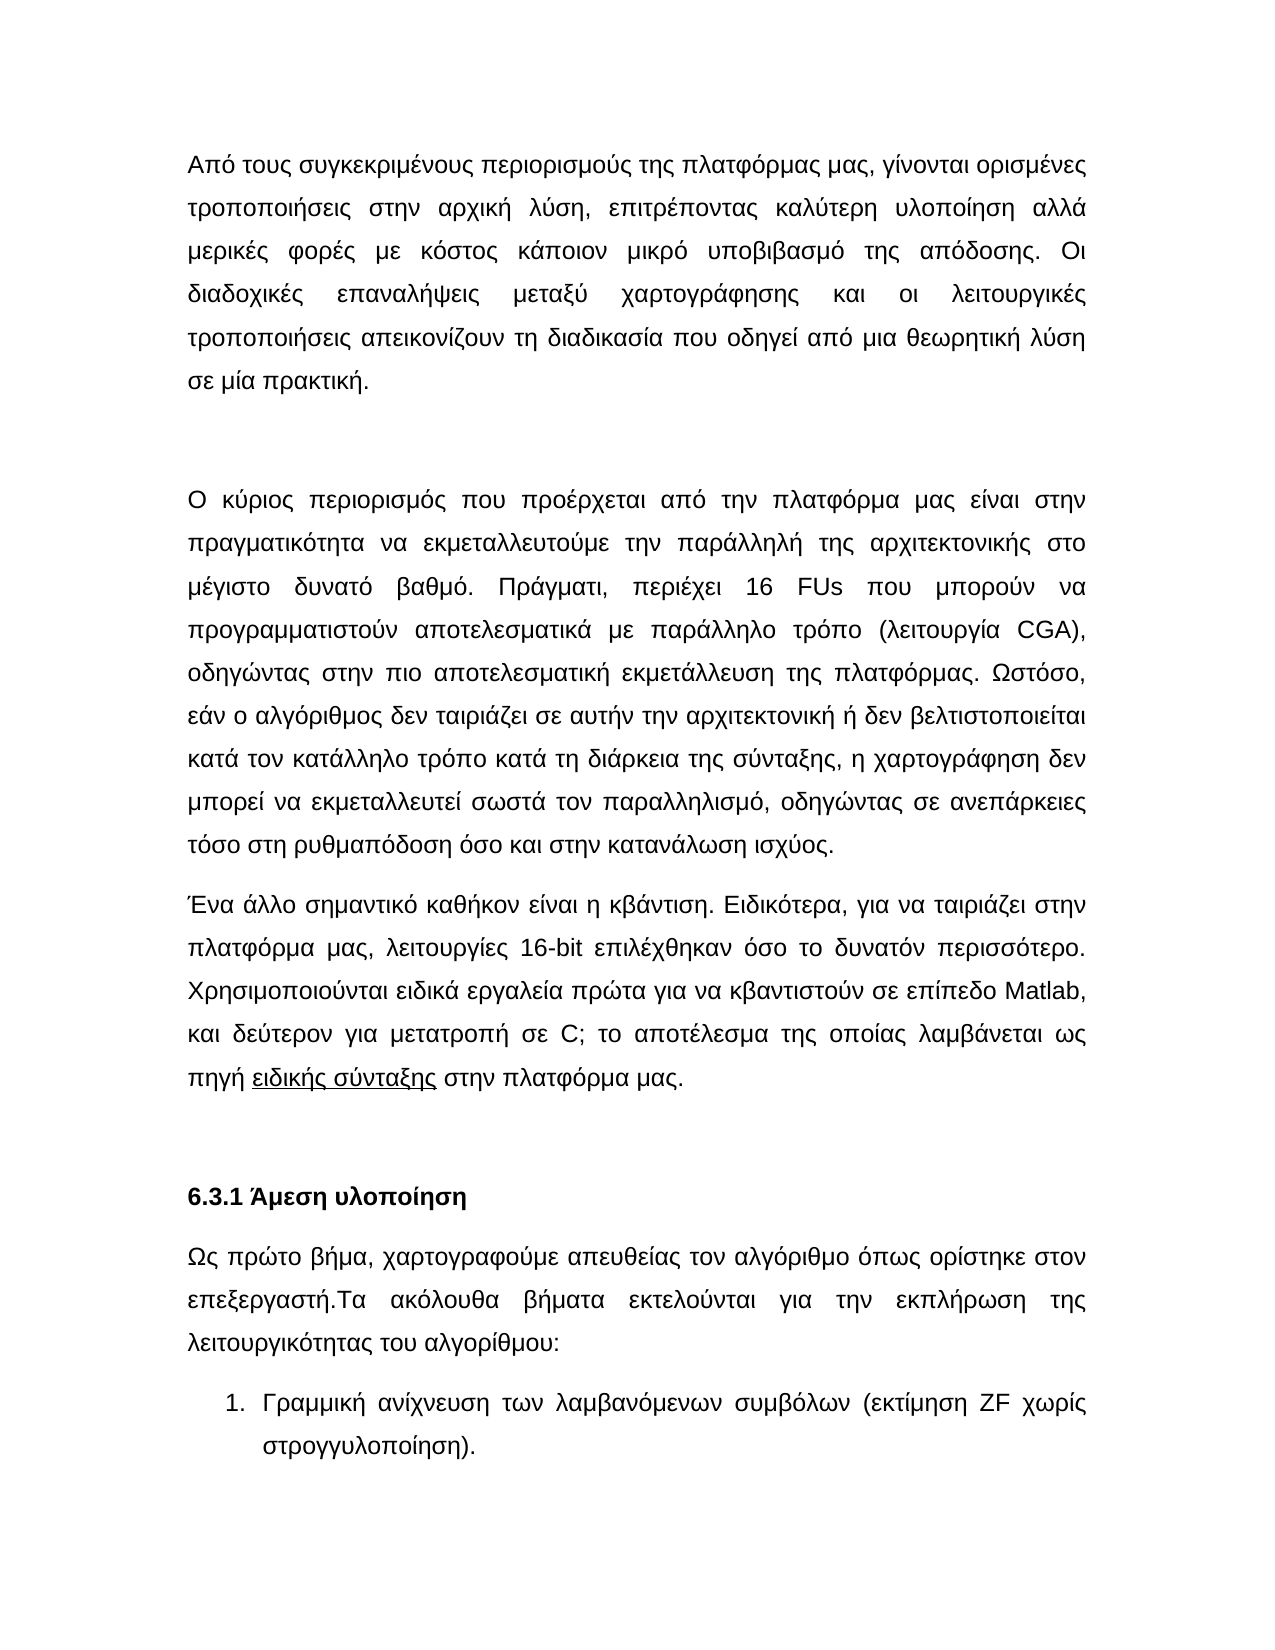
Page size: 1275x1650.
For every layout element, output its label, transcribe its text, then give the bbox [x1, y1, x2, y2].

text Ένα άλλο σημαντικό καθήκον είναι η κβάντιση. Ειδικότερα, για να ταιριάζει στην πλατφόρμα μας, λειτουργίες 16-bit επιλέχθηκαν όσο το δυνατόν περισσότερο. Χρησιμοποιούνται ειδικά εργαλεία πρώτα για να κβαντιστούν σε επίπεδο Matlab, και δεύτερον για μετατροπή σε C; το αποτέλεσμα της οποίας λαμβάνεται ως πηγή ειδικής σύνταξης στην πλατφόρμα μας. [187, 890, 1087, 1091]
list Γραμμική ανίχνευση των λαμβανόμενων συμβόλων (εκτίμηση ZF χωρίς στρογγυλοποίηση). [225, 1388, 1087, 1460]
text Από τους συγκεκριμένους περιορισμούς της πλατφόρμας μας, γίνονται ορισμένες τροποποιήσεις στην αρχική λύση, επιτρέποντας καλύτερη υλοποίηση αλλά μερικές φορές με κόστος κάποιον μικρό υποβιβασμό της απόδοσης. Οι διαδοχικές επαναλήψεις μεταξύ χαρτογράφησης και οι λειτουργικές τροποποιήσεις απεικονίζουν τη διαδικασία που οδηγεί από μια θεωρητική λύση σε μία πρακτική. [187, 150, 1087, 394]
text Ως πρώτο βήμα, χαρτογραφούμε απευθείας τον αλγόριθμο όπως ορίστηκε στον επεξεργαστή.Τα ακόλουθα βήματα εκτελούνται για την εκπλήρωση της λειτουργικότητας του αλγορίθμου: [187, 1242, 1087, 1357]
text 6.3.1 Άμεση υλοποίηση [187, 1182, 1087, 1211]
text Ο κύριος περιορισμός που προέρχεται από την πλατφόρμα μας είναι στην πραγματικότητα να εκμεταλλευτούμε την παράλληλή της αρχιτεκτονικής στο μέγιστο δυνατό βαθμό. Πράγματι, περιέχει 16 FUs που μπορούν να προγραμματιστούν αποτελεσματικά με παράλληλο τρόπο (λειτουργία CGA), οδηγώντας στην πιο αποτελεσματική εκμετάλλευση της πλατφόρμας. Ωστόσο, εάν ο αλγόριθμος δεν ταιριάζει σε αυτήν την αρχιτεκτονική ή δεν βελτιστοποιείται κατά τον κατάλληλο τρόπο κατά τη διάρκεια της σύνταξης, η χαρτογράφηση δεν μπορεί να εκμεταλλευτεί σωστά τον παραλληλισμό, οδηγώντας σε ανεπάρκειες τόσο στη ρυθμαπόδοση όσο και στην κατανάλωση ισχύος. [187, 485, 1087, 859]
